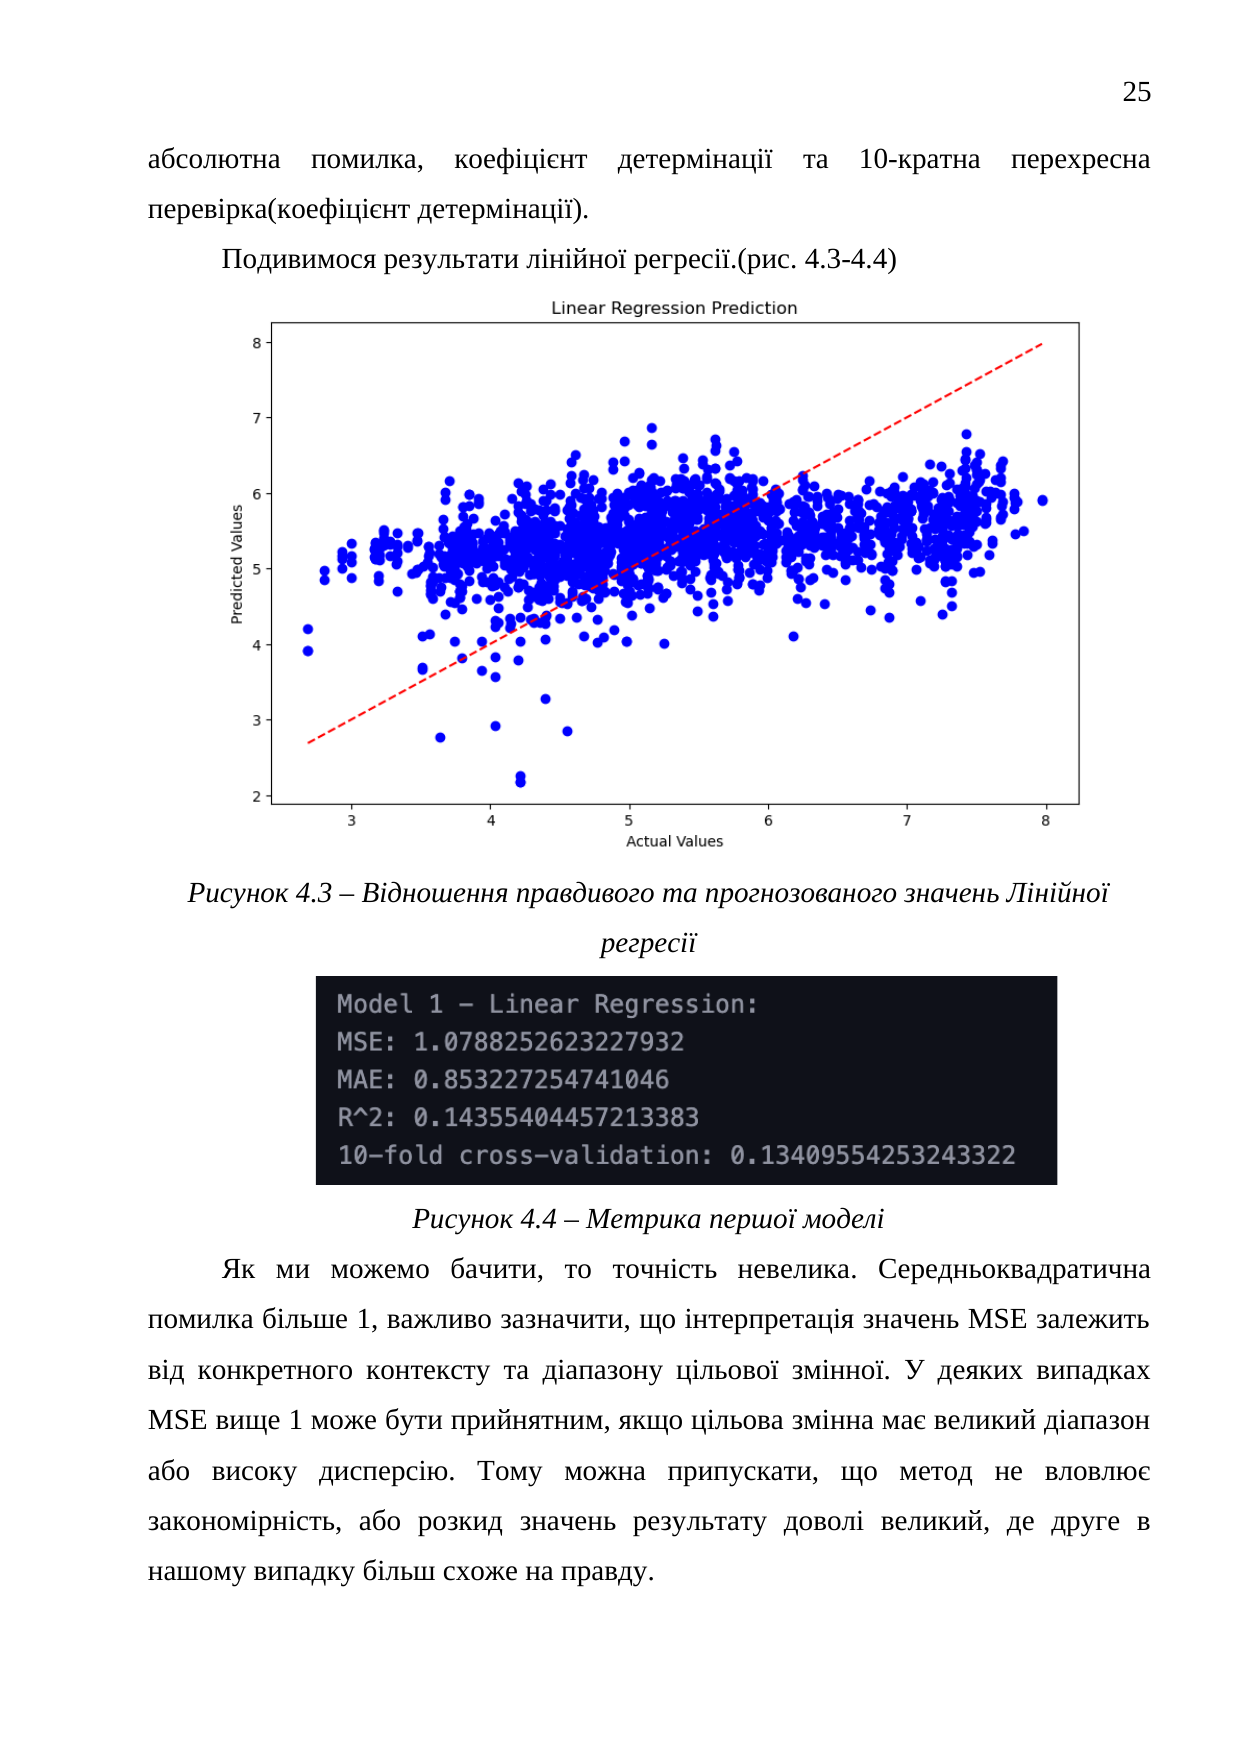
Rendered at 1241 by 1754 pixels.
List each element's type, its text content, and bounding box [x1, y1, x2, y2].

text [148, 141, 1152, 225]
text Рисунок 4.4 – Метрика першої моделі [148, 1201, 1152, 1234]
picture [315, 976, 1058, 1185]
text Рисунок 4.3 – Відношення правдивого та прогнозованого значень Лінійної регресії [148, 875, 1152, 959]
text Як ми можемо бачити, то точність невелика. Середньоквадратична помилка більше 1, важливо зазначити, що інтерпретація значень MSE залежить від конкретного контексту та діапазону цільової змінної. У деяких випадках MSE вище 1 може бути прийнятним, якщо цільова змінна має великий діапазон або високу дисперсію. Тому можна припускати, що метод не вловлює закономірність, або розкид значень результату доволі великий, де друге в нашому випадку більш схоже на правду. [148, 1251, 1152, 1587]
text Подивимося результати лінійної регресії.(рис. 4.3-4.4) [148, 242, 1152, 275]
picture [221, 291, 1089, 859]
